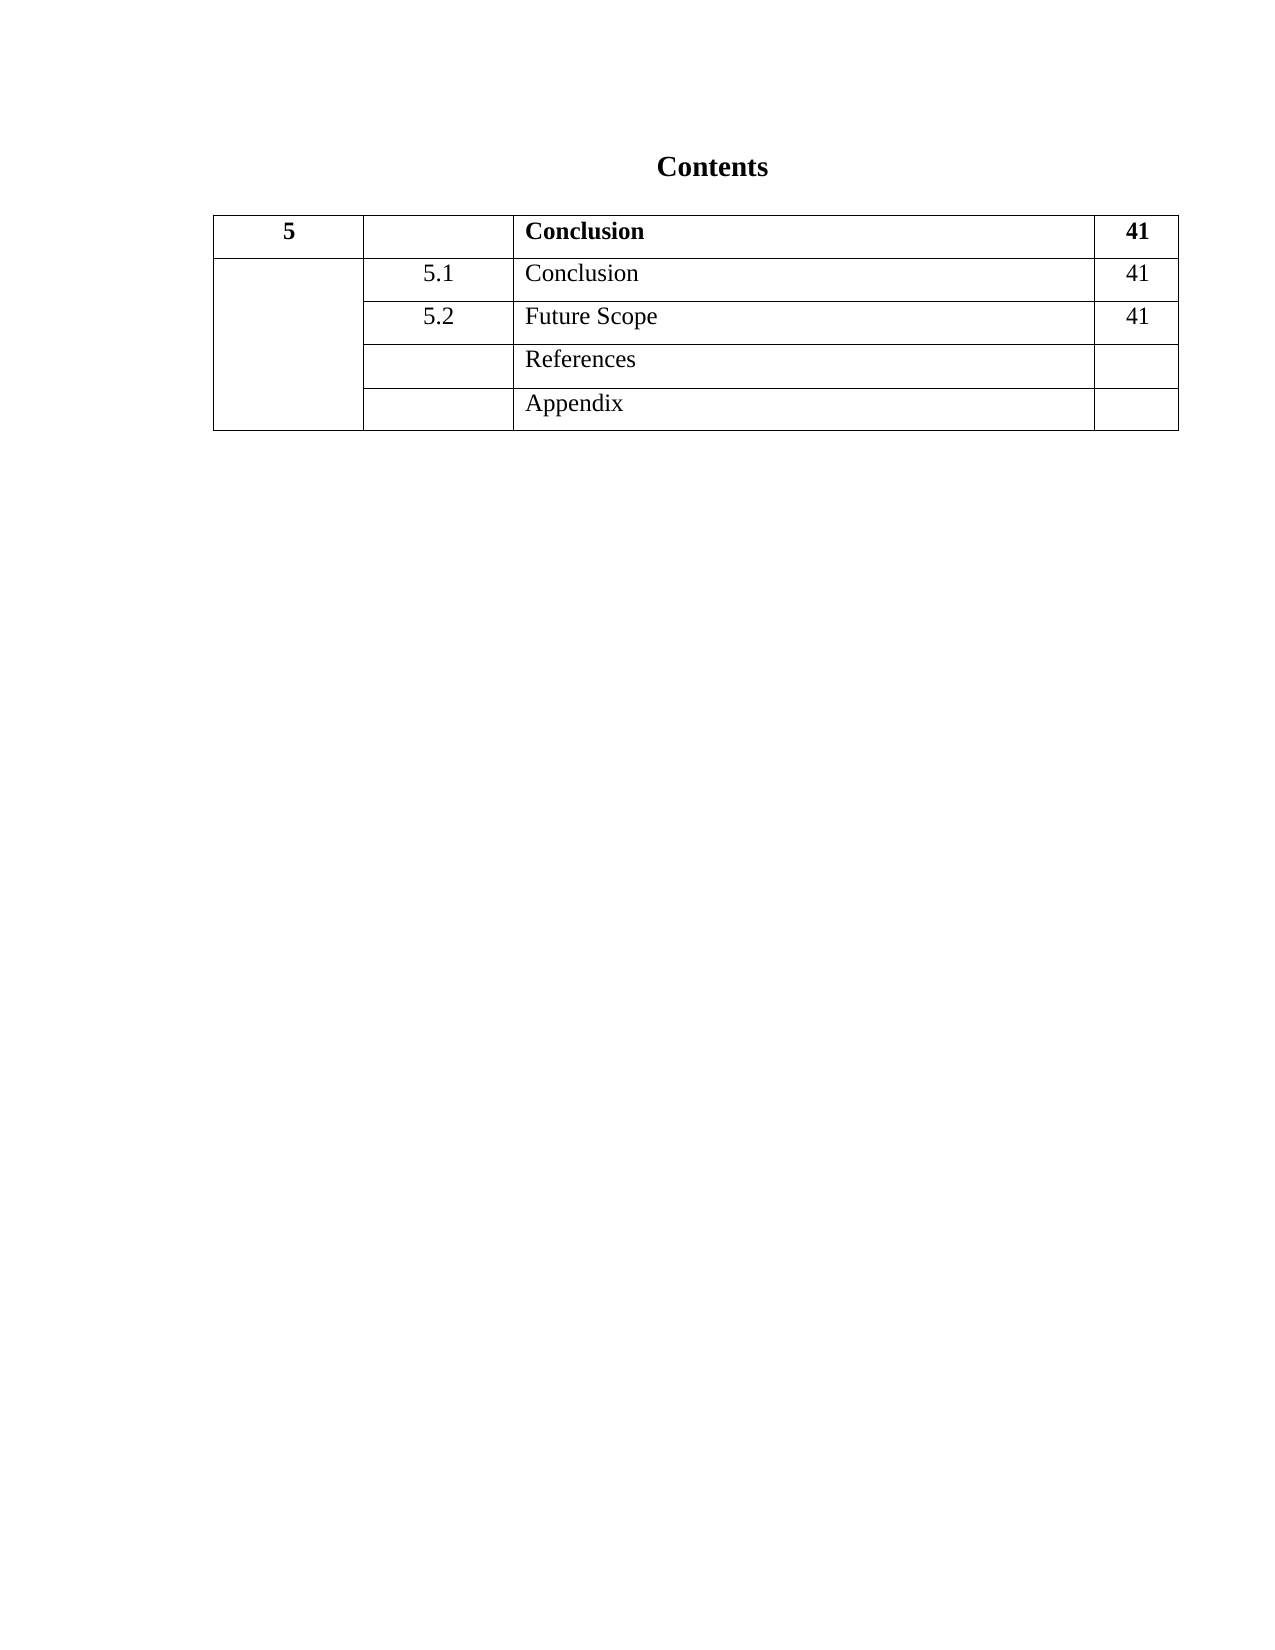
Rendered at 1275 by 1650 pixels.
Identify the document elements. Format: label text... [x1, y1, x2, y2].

table_cell [364, 389, 513, 430]
table_header [364, 216, 513, 258]
table_cell Appendix [514, 389, 1094, 430]
table_cell [1095, 345, 1178, 387]
table_cell 5.2 [364, 302, 513, 344]
table_cell References [514, 345, 1094, 387]
table_cell 41 [1095, 259, 1178, 301]
table_cell 5.1 [364, 259, 513, 301]
table_cell Future Scope [514, 302, 1094, 344]
table_cell [1095, 389, 1178, 430]
table_header Conclusion [514, 216, 1094, 258]
table_cell [364, 345, 513, 387]
table_header 5 [214, 216, 363, 258]
table_cell 41 [1095, 302, 1178, 344]
table_header 41 [1095, 216, 1178, 258]
table_cell Conclusion [514, 259, 1094, 301]
table_cell [214, 259, 363, 430]
